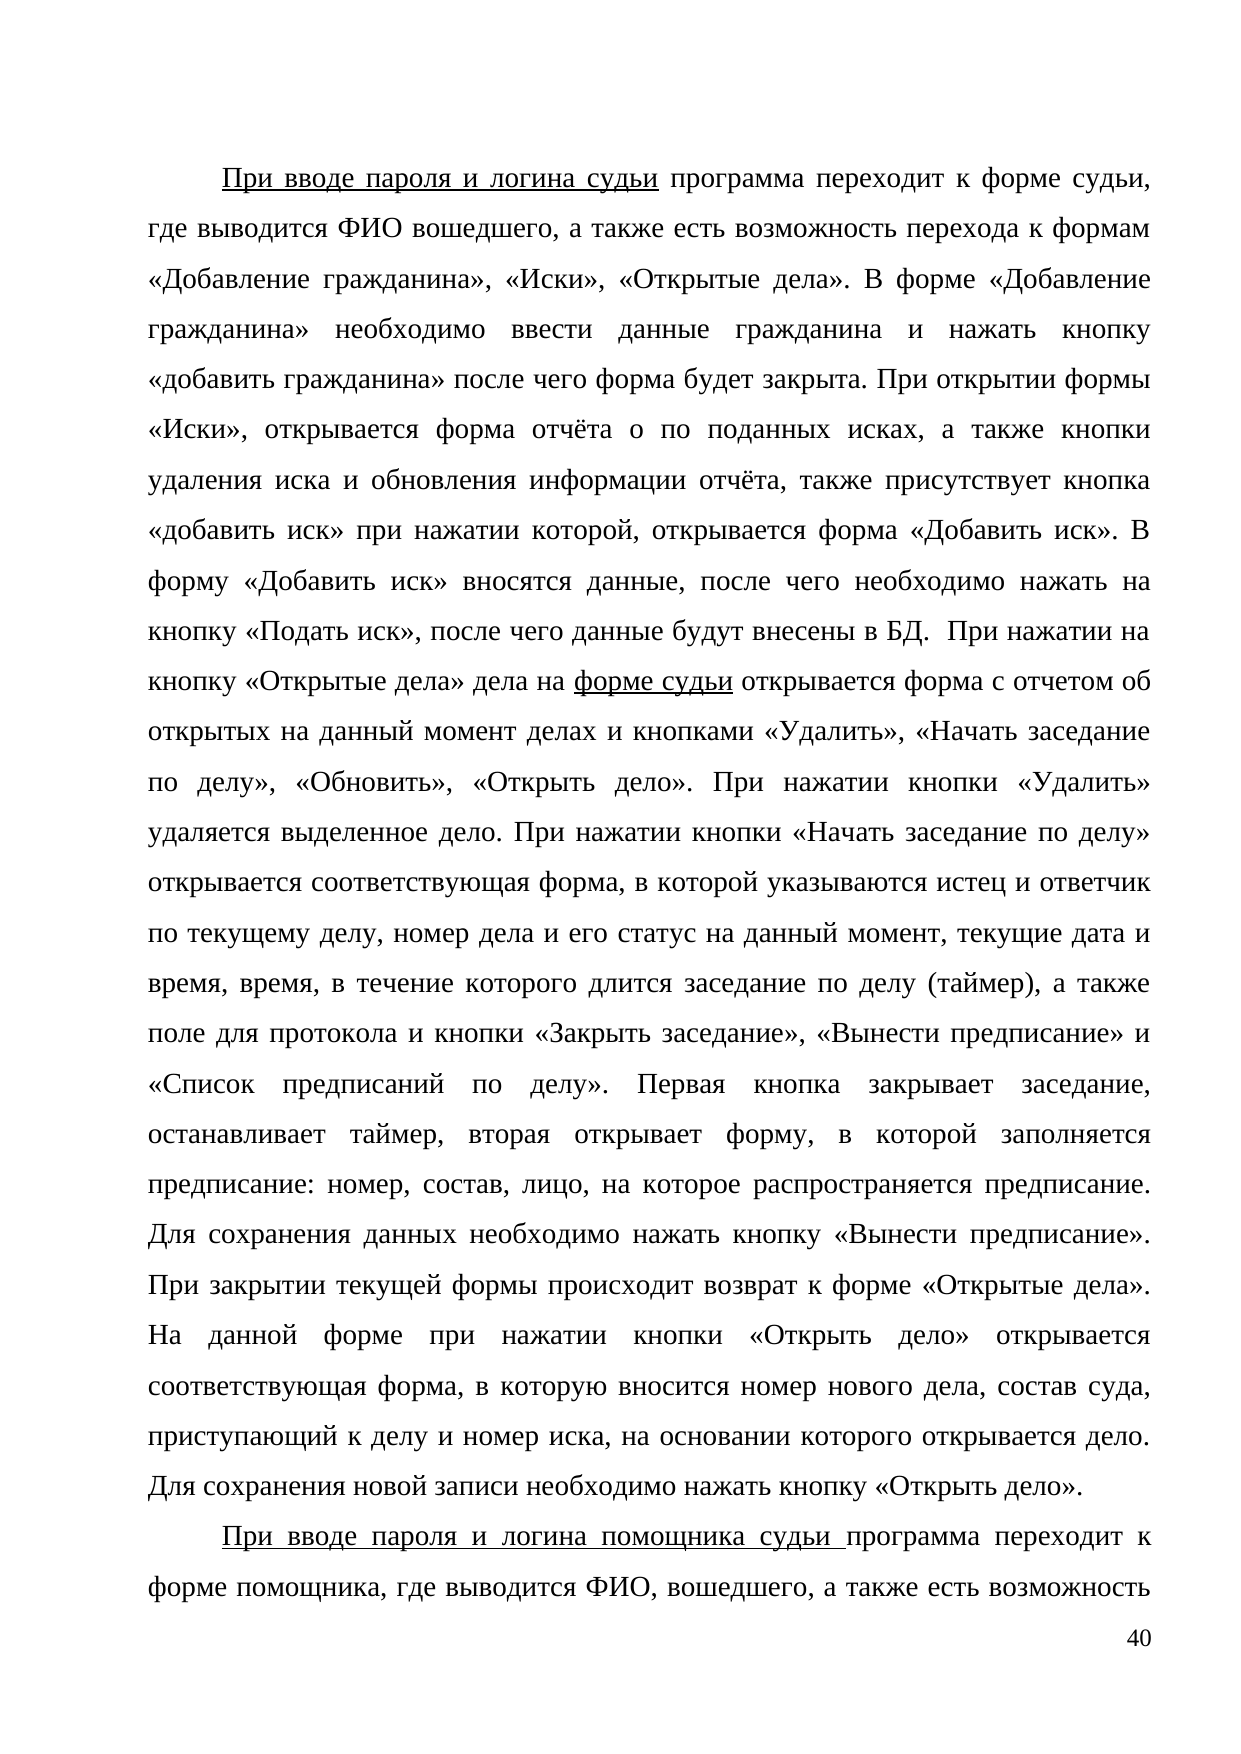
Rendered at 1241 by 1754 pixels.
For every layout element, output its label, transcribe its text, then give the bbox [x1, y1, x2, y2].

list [148, 1518, 1152, 1602]
list При вводе пароля и логина судьи программа переходит к форме судьи, где выводится ФИО вошедшего, а также есть возможность перехода к формам «Добавление гражданина», «Иски», «Открытые дела». В форме «Добавление гражданина» необходимо ввести данные гражданина и нажать кнопку «добавить гражданина» после чего форма будет закрыта. При открытии формы «Иски», открывается форма отчёта о по поданных исках, а также кнопки удаления иска и обновления информации отчёта, также присутствует кнопка «добавить иск» при нажатии которой, открывается форма «Добавить иск». В форму «Добавить иск» вносятся данные, после чего необходимо нажать на кнопку «Подать иск», после чего данные будут внесены в БД. При нажатии на кнопку «Открытые дела» дела на форме судьи открывается форма с отчетом об открытых на данный момент делах и кнопками «Удалить», «Начать заседание по делу», «Обновить», «Открыть дело». При нажатии кнопки «Удалить» удаляется выделенное дело. При нажатии кнопки «Начать заседание по делу» открывается соответствующая форма, в которой указываются истец и ответчик по текущему делу, номер дела и его статус на данный момент, текущие дата и время, время, в течение которого длится заседание по делу (таймер), а также поле для протокола и кнопки «Закрыть заседание», «Вынести предписание» и «Список предписаний по делу». Первая кнопка закрывает заседание, останавливает таймер, вторая открывает форму, в которой заполняется предписание: номер, состав, лицо, на которое распространяется предписание. Для сохранения данных необходимо нажать кнопку «Вынести предписание». При закрытии текущей формы происходит возврат к форме «Открытые дела». На данной форме при нажатии кнопки «Открыть дело» открывается соответствующая форма, в которую вносится номер нового дела, состав суда, приступающий к делу и номер иска, на основании которого открывается дело. Для сохранения новой записи необходимо нажать кнопку «Открыть дело». [148, 160, 1152, 1502]
